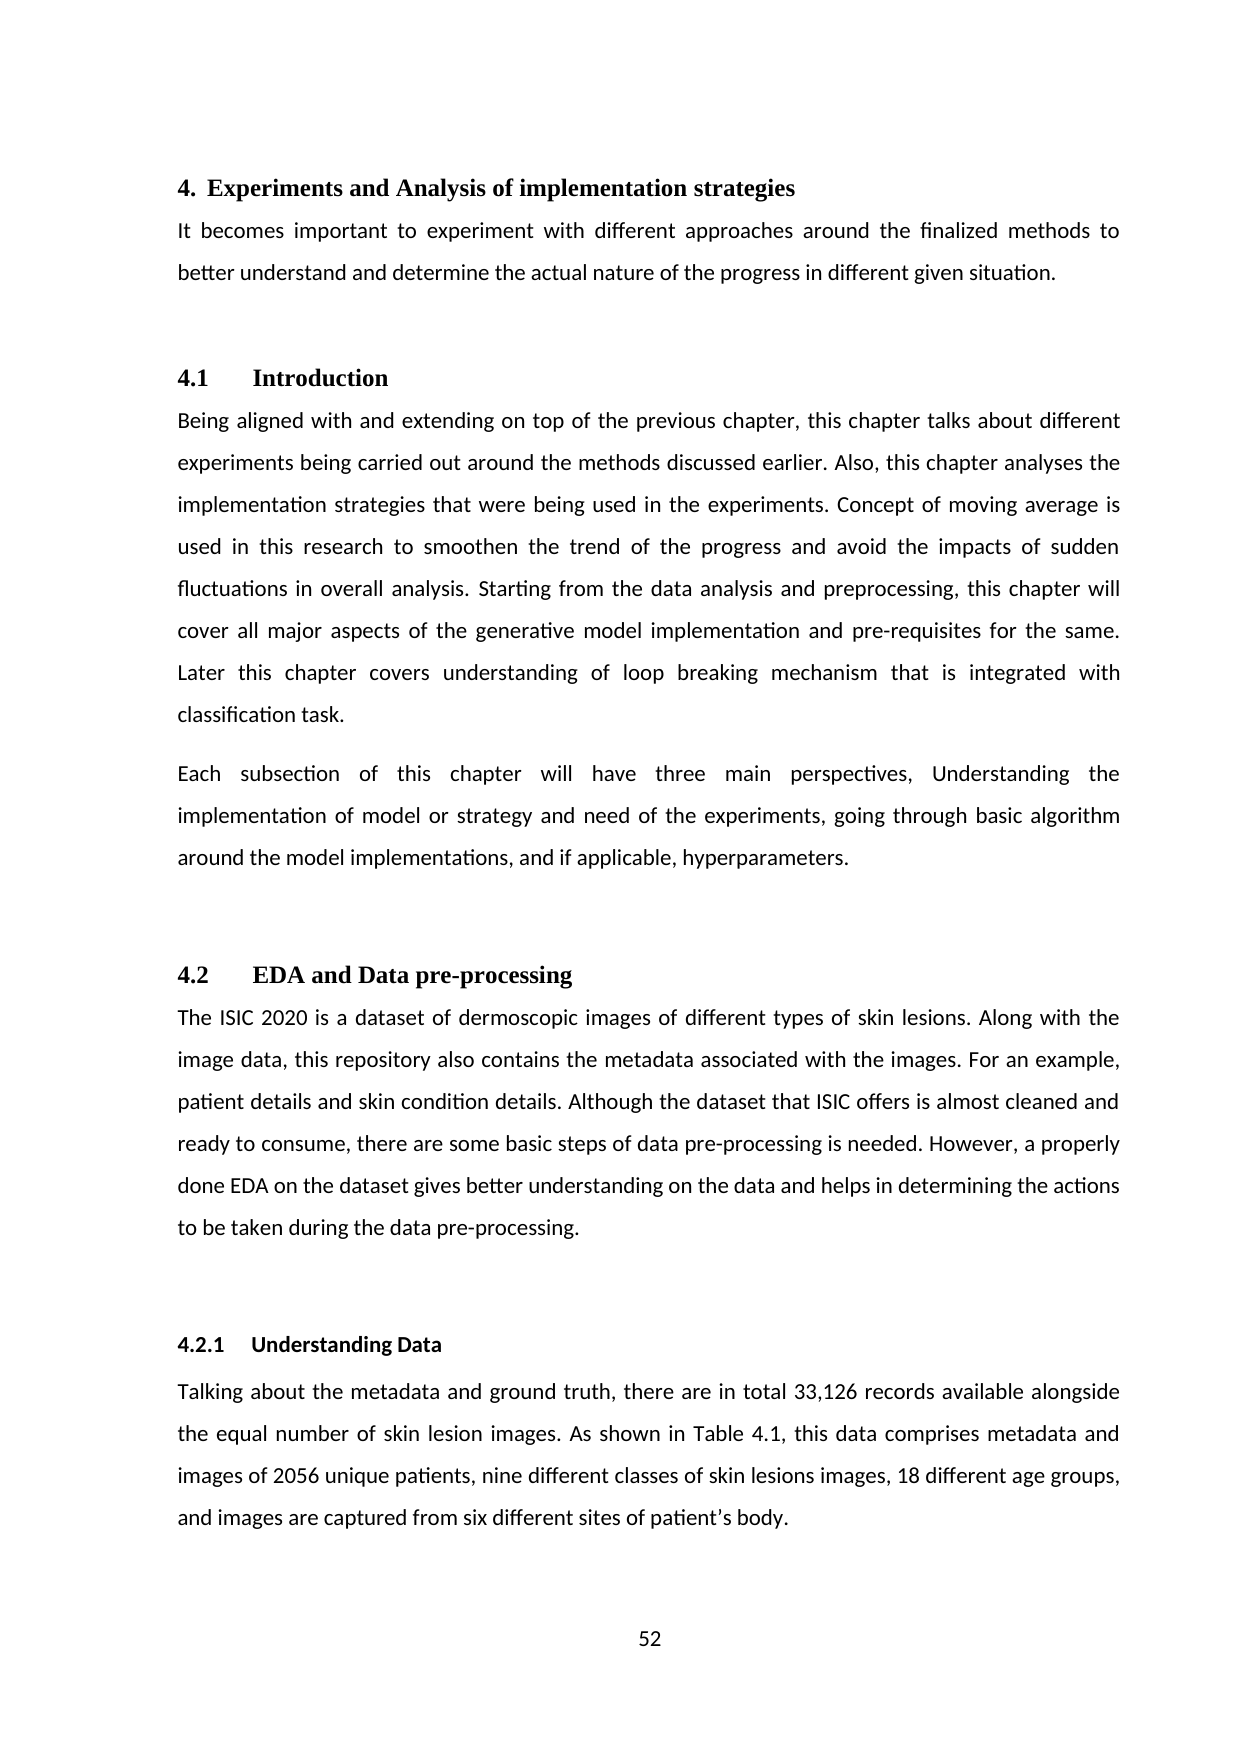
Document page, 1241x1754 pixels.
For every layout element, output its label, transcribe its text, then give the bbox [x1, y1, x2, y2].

list Understanding Data [177, 1331, 1122, 1358]
subtitle Experiments and Analysis of implementation strategies [177, 173, 1122, 201]
text Being aligned with and extending on top of the previous chapter, this chapter talks about different experiments being carried out around the methods discussed earlier. Also, this chapter analyses the implementation strategies that were being used in the experiments. Concept of moving average is used in this research to smoothen the trend of the progress and avoid the impacts of sudden fluctuations in overall analysis. Starting from the data analysis and preprocessing, this chapter will cover all major aspects of the generative model implementation and pre-requisites for the same. Later this chapter covers understanding of loop breaking mechanism that is integrated with classification task. [177, 406, 1122, 728]
text Talking about the metadata and ground truth, there are in total 33,126 records available alongside the equal number of skin lesion images. As shown in Table 4.1, this data comprises metadata and images of 2056 unique patients, nine different classes of skin lesions images, 18 different age groups, and images are captured from six different sites of patient’s body. [177, 1377, 1122, 1531]
text The ISIC 2020 is a dataset of dermoscopic images of different types of skin lesions. Along with the image data, this repository also contains the metadata associated with the images. For an example, patient details and skin condition details. Although the dataset that ISIC offers is almost cleaned and ready to consume, there are some basic steps of data pre-processing is needed. However, a properly done EDA on the dataset gives better understanding on the data and helps in determining the actions to be taken during the data pre-processing. [177, 1003, 1122, 1241]
text Each subsection of this chapter will have three main perspectives, Understanding the implementation of model or strategy and need of the experiments, going through basic algorithm around the model implementations, and if applicable, hyperparameters. [177, 759, 1122, 871]
text It becomes important to experiment with different approaches around the finalized methods to better understand and determine the actual nature of the progress in different given situation. [177, 216, 1122, 286]
list EDA and Data pre-processing [177, 960, 1122, 989]
list Introduction [177, 363, 1122, 392]
